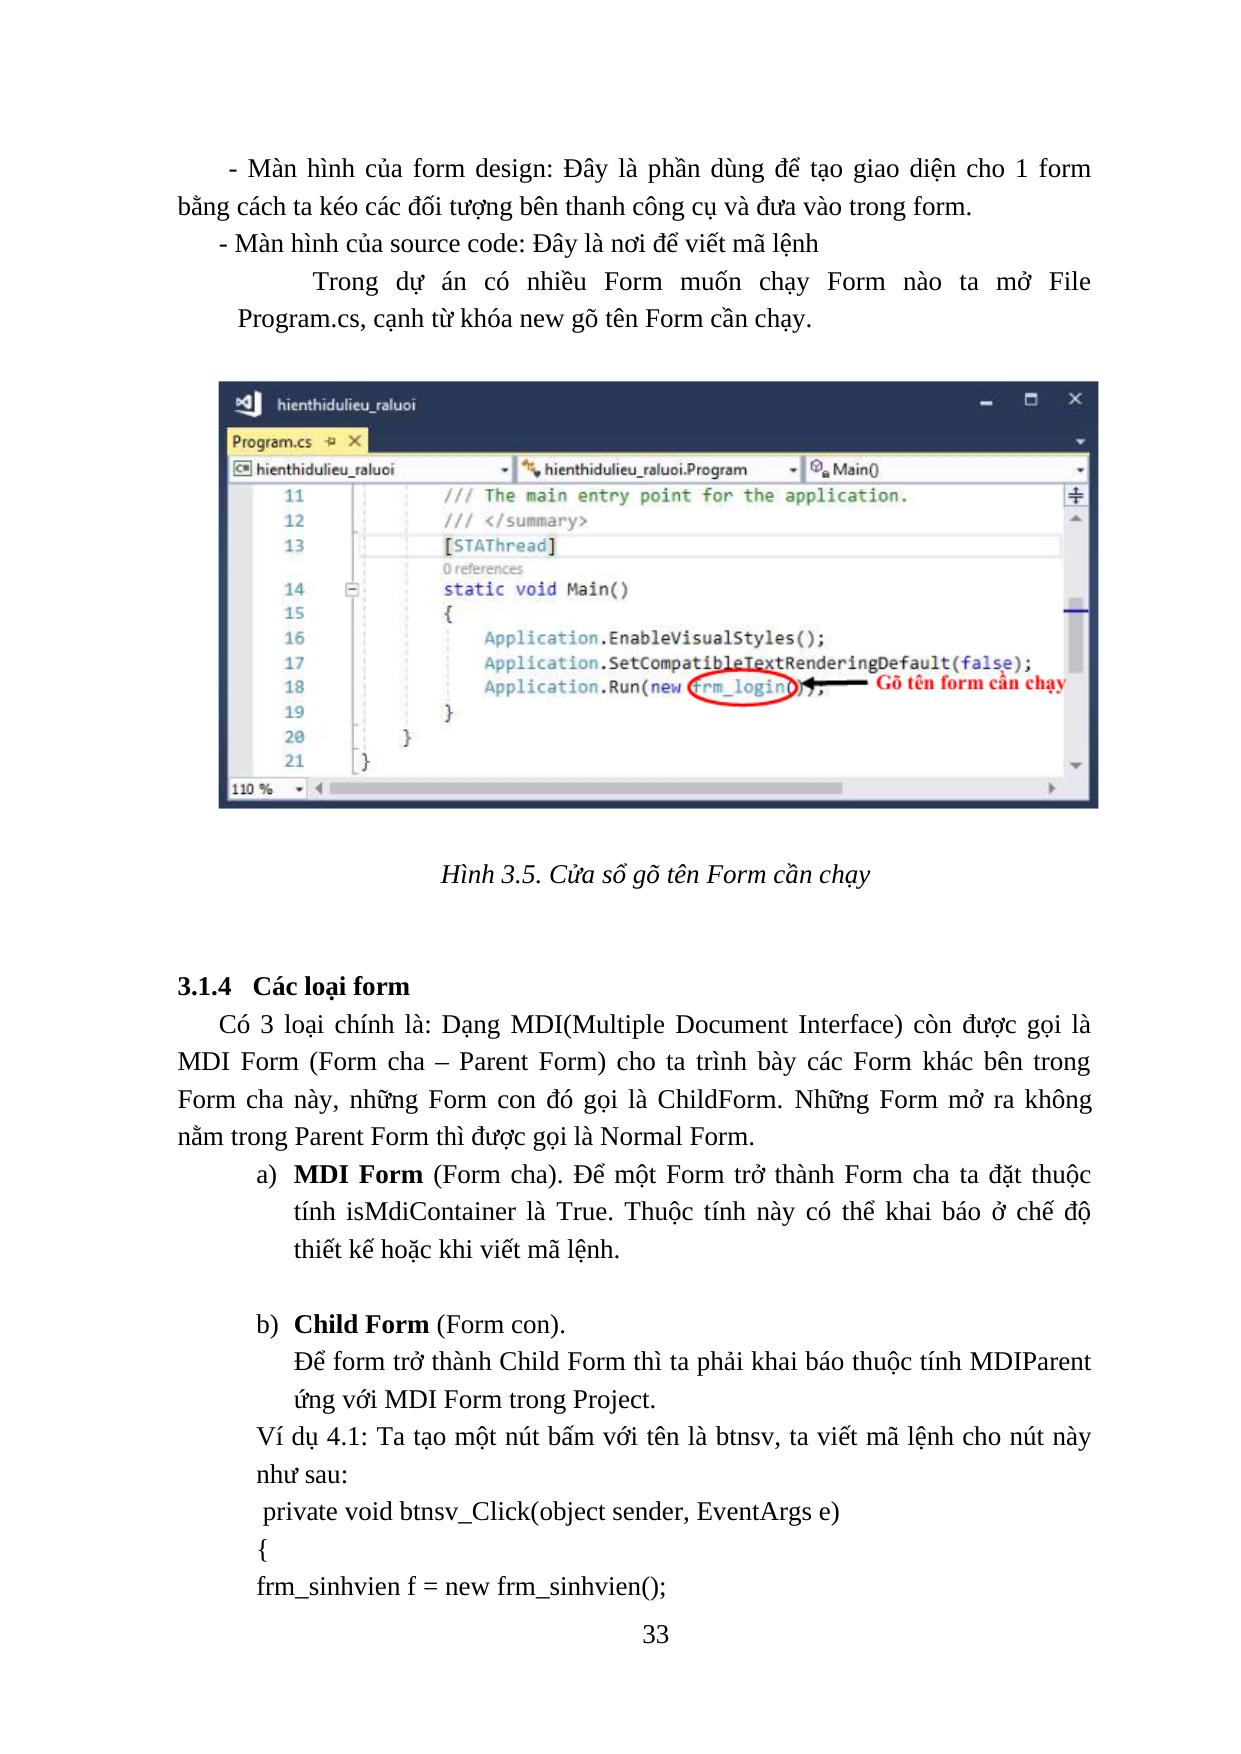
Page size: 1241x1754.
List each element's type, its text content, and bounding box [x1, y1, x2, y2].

subtitle Các loại form [177, 966, 1092, 1003]
text { [256, 1528, 1092, 1566]
text Trong dự án có nhiều Form muốn chạy Form nào ta mở File Program.cs, cạnh từ khóa new gõ tên Form cần chạy. [237, 260, 1092, 335]
list Child Form (Form con). [256, 1303, 1092, 1341]
text - Màn hình của form design: Đây là phần dùng để tạo giao diện cho 1 form bằng cách ta kéo các đối tượng bên thanh công cụ và đưa vào trong form. [177, 148, 1092, 223]
text private void btnsv_Click(object sender, EventArgs e) [256, 1491, 1092, 1528]
text Ví dụ 4.1: Ta tạo một nút bấm với tên là btnsv, ta viết mã lệnh cho nút này như sau: [256, 1416, 1092, 1491]
text frm_sinhvien f = new frm_sinhvien(); [256, 1566, 1092, 1603]
list Để form trở thành Child Form thì ta phải khai báo thuộc tính MDIParent ứng với MDI Form trong Project. [293, 1341, 1092, 1416]
text - Màn hình của source code: Đây là nơi để viết mã lệnh [177, 223, 1092, 260]
text Hình 3.5. Cửa sổ gõ tên Form cần chạy [177, 853, 1092, 891]
picture [206, 370, 1123, 816]
text Có 3 loại chính là: Dạng MDI(Multiple Document Interface) còn được gọi là MDI Form (Form cha – Parent Form) cho ta trình bày các Form khác bên trong Form cha này, những Form con đó gọi là ChildForm. Những Form mở ra không nằm trong Parent Form thì được gọi là Normal Form. [177, 1003, 1092, 1153]
list MDI Form (Form cha). Để một Form trở thành Form cha ta đặt thuộc tính isMdiContainer là True. Thuộc tính này có thể khai báo ở chế độ thiết kế hoặc khi viết mã lệnh. [256, 1153, 1092, 1266]
